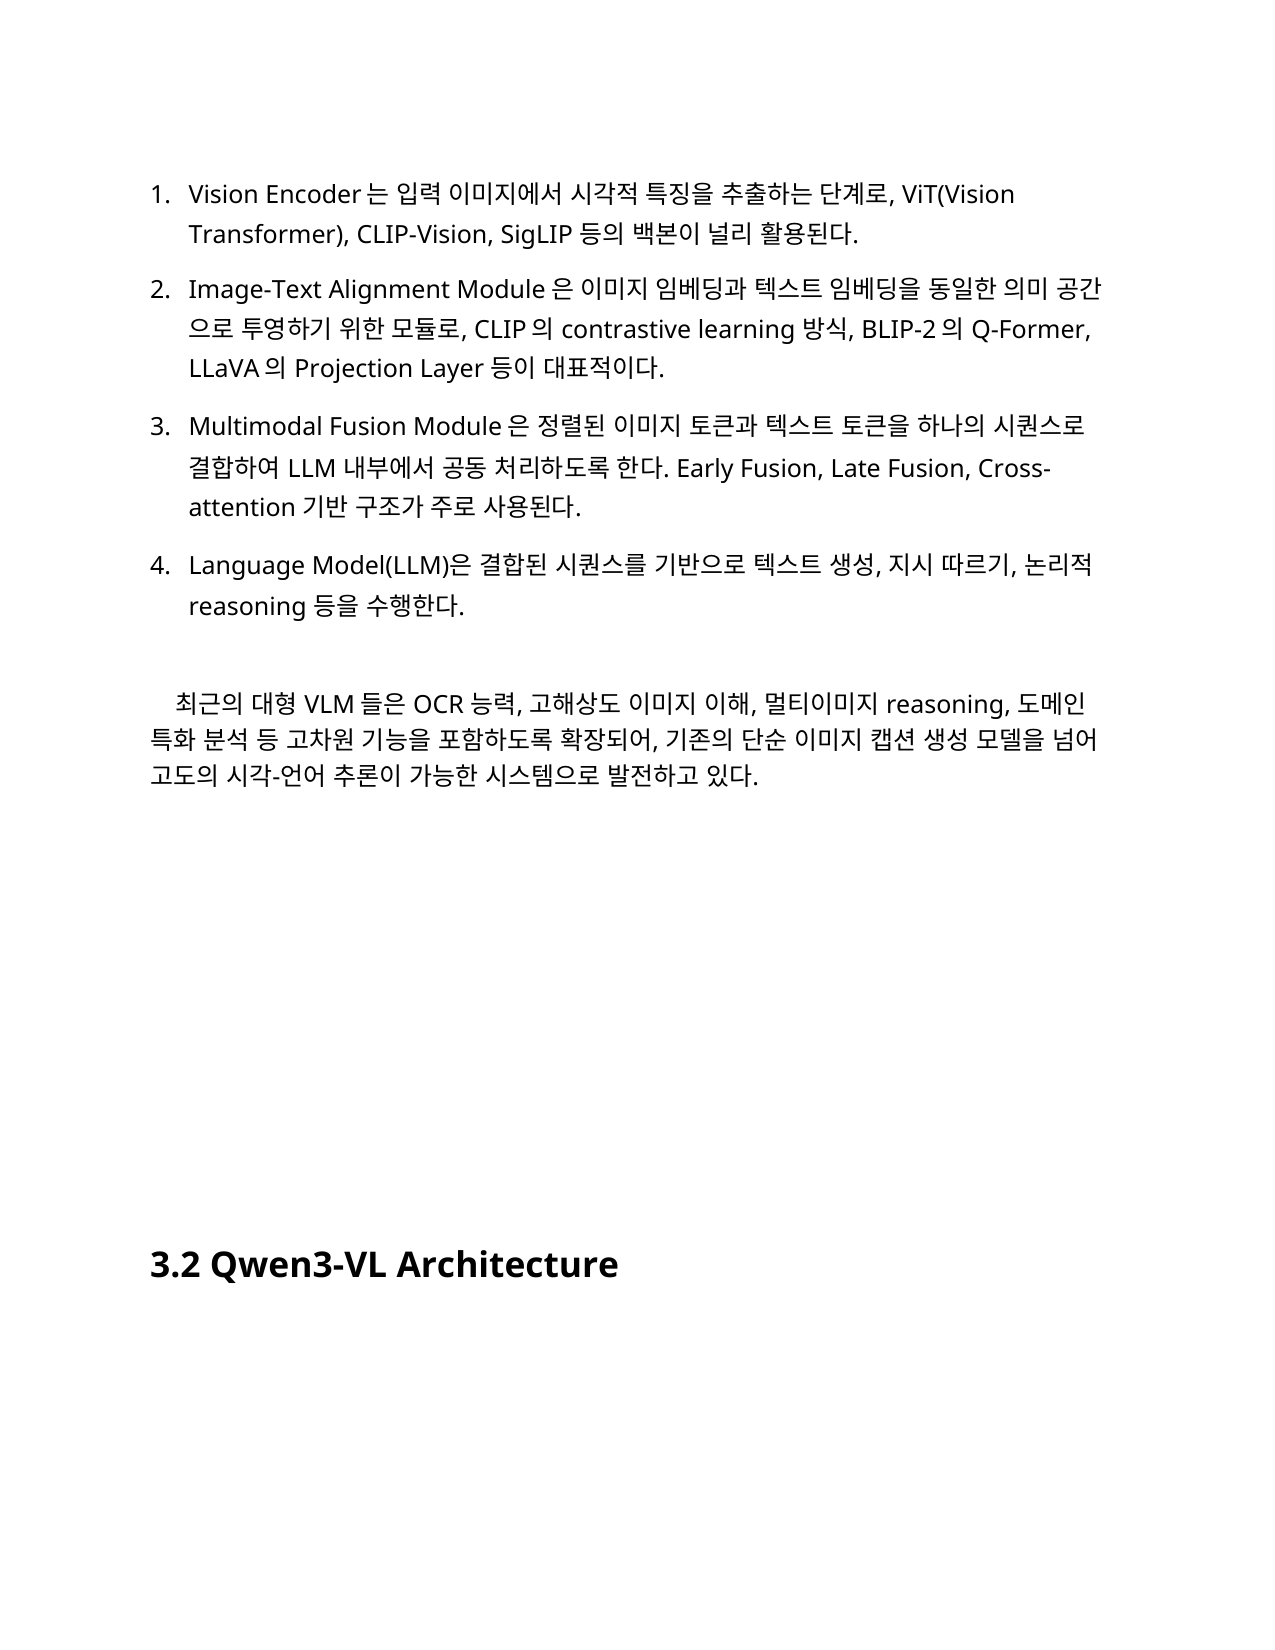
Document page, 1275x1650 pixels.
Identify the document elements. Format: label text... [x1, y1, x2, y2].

list Vision Encoder는 입력 이미지에서 시각적 특징을 추출하는 단계로, ViT(Vision Transformer), CLIP-Vision, SigLIP 등의 백본이 널리 활용된다. [150, 177, 1125, 250]
list Language Model(LLM)은 결합된 시퀀스를 기반으로 텍스트 생성, 지시 따르기, 논리적 reasoning 등을 수행한다. [150, 545, 1125, 623]
list Multimodal Fusion Module은 정렬된 이미지 토큰과 텍스트 토큰을 하나의 시퀀스로 결합하여 LLM 내부에서 공동 처리하도록 한다. Early Fusion, Late Fusion, Cross-attention 기반 구조가 주로 사용된다. [150, 406, 1125, 523]
list Image-Text Alignment Module은 이미지 임베딩과 텍스트 임베딩을 동일한 의미 공간으로 투영하기 위한 모듈로, CLIP의 contrastive learning 방식, BLIP-2의 Q-Former, LLaVA의 Projection Layer 등이 대표적이다. [150, 272, 1125, 384]
text 3.2 Qwen3-VL Architecture [150, 1240, 1125, 1288]
text 최근의 대형 VLM들은 OCR 능력, 고해상도 이미지 이해, 멀티이미지 reasoning, 도메인 특화 분석 등 고차원 기능을 포함하도록 확장되어, 기존의 단순 이미지 캡션 생성 모델을 넘어 고도의 시각-언어 추론이 가능한 시스템으로 발전하고 있다. [150, 684, 1125, 793]
